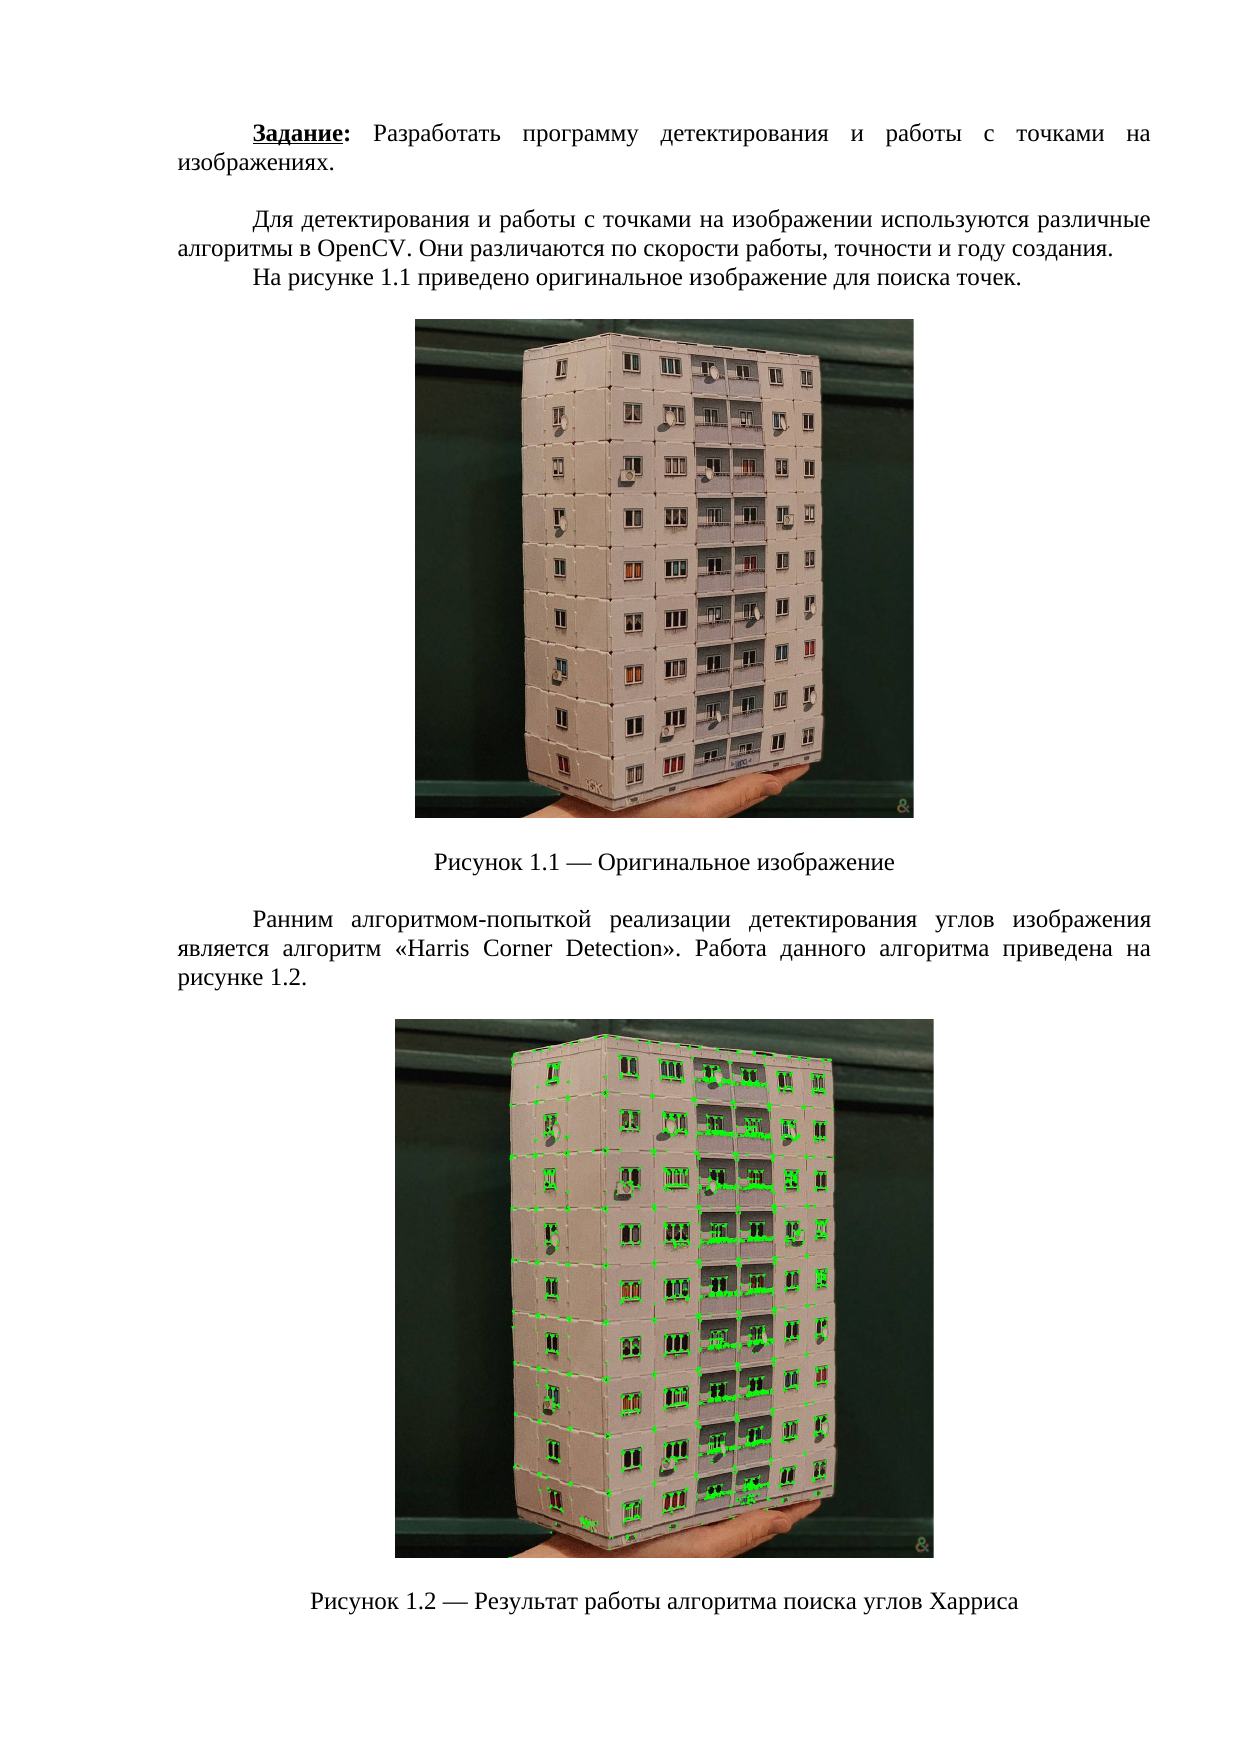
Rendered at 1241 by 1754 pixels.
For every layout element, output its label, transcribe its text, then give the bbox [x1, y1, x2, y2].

picture [395, 1019, 934, 1558]
text Задание: Разработать программу детектирования и работы с точками на изображениях. [177, 118, 1152, 176]
text Ранним алгоритмом-попыткой реализации детектирования углов изображения является алгоритм «Harris Corner Detection». Работа данного алгоритма приведена на рисунке 1.2. [177, 904, 1152, 990]
text Рисунок 1.2 — Результат работы алгоритма поиска углов Харриса [177, 1586, 1152, 1615]
picture [415, 319, 914, 818]
text На рисунке 1.1 приведено оригинальное изображение для поиска точек. [177, 262, 1152, 291]
text Для детектирования и работы с точками на изображении используются различные алгоритмы в OpenCV. Они различаются по скорости работы, точности и году создания. [177, 204, 1152, 262]
text Рисунок 1.1 — Оригинальное изображение [177, 847, 1152, 875]
